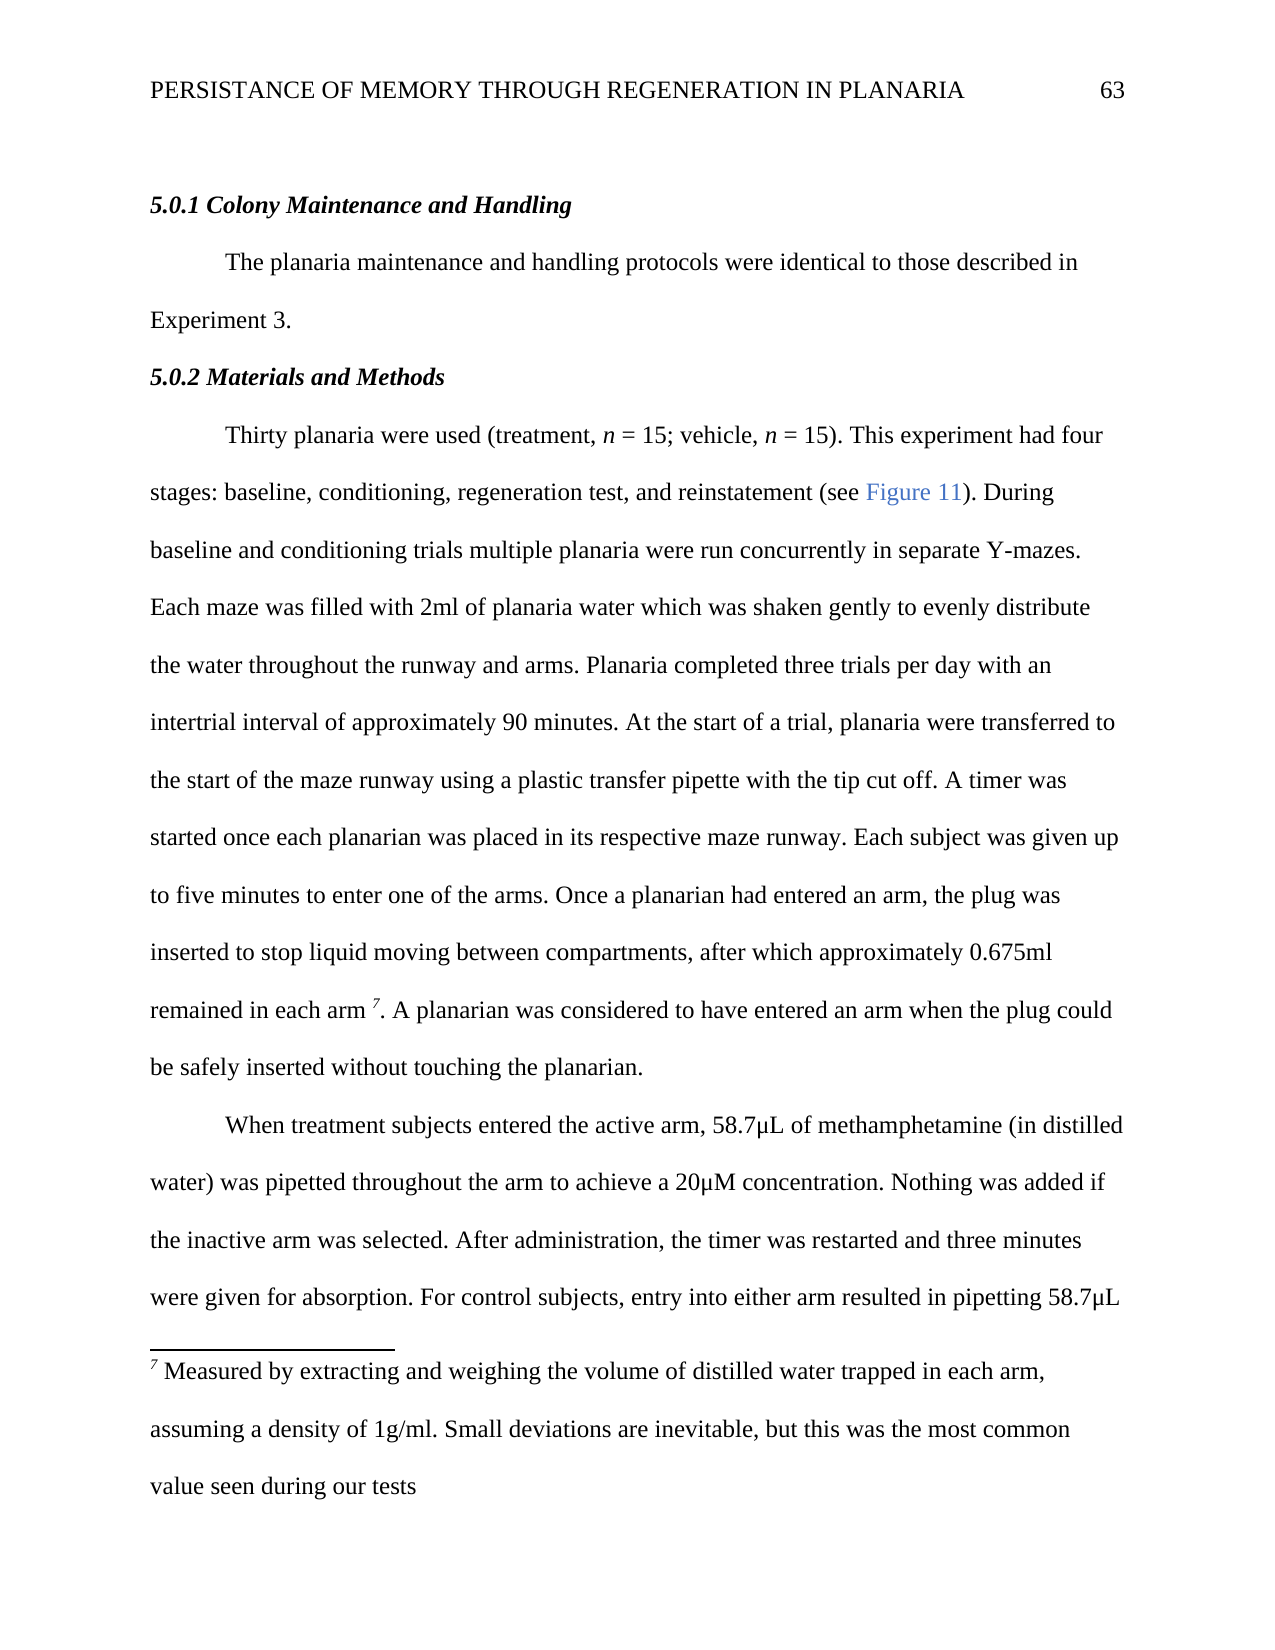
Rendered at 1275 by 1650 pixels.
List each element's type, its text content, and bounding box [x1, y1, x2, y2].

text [150, 1110, 1125, 1311]
text The planaria maintenance and handling protocols were identical to those described in Experiment 3. [150, 247, 1125, 334]
subtitle 5.0.2 Materials and Methods [150, 362, 1125, 391]
text Thirty planaria were used (treatment, n = 15; vehicle, n = 15). This experiment had four stages: baseline, conditioning, regeneration test, and reinstatement (see Figure 11). During baseline and conditioning trials multiple planaria were run concurrently in separate Y-mazes. Each maze was filled with 2ml of planaria water which was shaken gently to evenly distribute the water throughout the runway and arms. Planaria completed three trials per day with an intertrial interval of approximately 90 minutes. At the start of a trial, planaria were transferred to the start of the maze runway using a plastic transfer pipette with the tip cut off. A timer was started once each planarian was placed in its respective maze runway. Each subject was given up to five minutes to enter one of the arms. Once a planarian had entered an arm, the plug was inserted to stop liquid moving between compartments, after which approximately 0.675ml remained in each arm . A planarian was considered to have entered an arm when the plug could be safely inserted without touching the planarian. [150, 420, 1125, 1081]
subtitle 5.0.1 Colony Maintenance and Handling [150, 190, 1125, 219]
